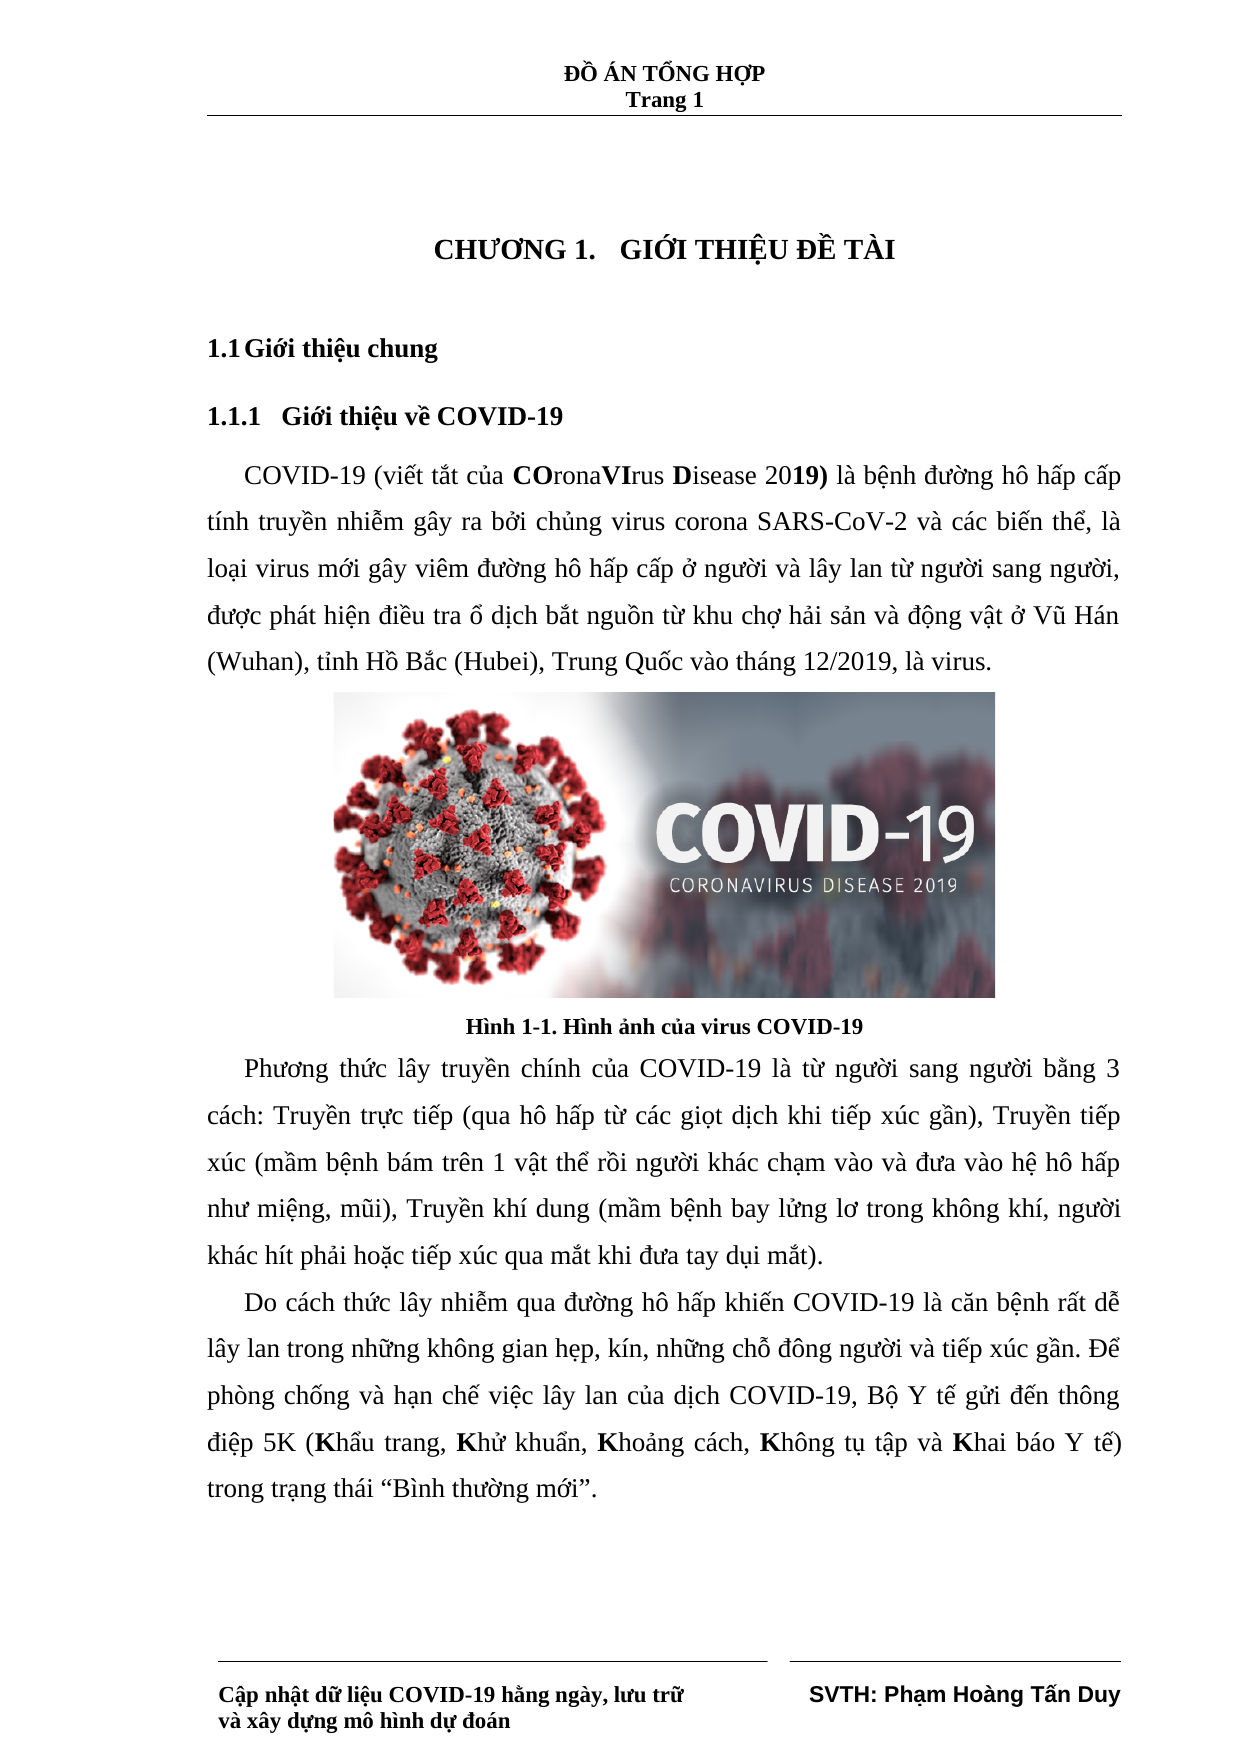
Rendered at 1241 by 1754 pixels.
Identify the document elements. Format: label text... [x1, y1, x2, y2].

picture [333, 692, 996, 998]
text COVID-19 (viết tắt của COronaVIrus Disease 2019) là bệnh đường hô hấp cấp tính truyền nhiễm gây ra bởi chủng virus corona SARS-CoV-2 và các biến thể, là loại virus mới gây viêm đường hô hấp cấp ở người và lây lan từ người sang người, được phát hiện điều tra ổ dịch bắt nguồn từ khu chợ hải sản và động vật ở Vũ Hán (Wuhan), tỉnh Hồ Bắc (Hubei), Trung Quốc vào tháng 12/2019, là virus. [207, 459, 1122, 677]
subtitle GIỚI THIỆU ĐỀ TÀI [207, 232, 1122, 265]
subtitle Giới thiệu về COVID-19 [207, 399, 1122, 431]
text Phương thức lây truyền chính của COVID-19 là từ người sang người bằng 3 cách: Truyền trực tiếp (qua hô hấp từ các giọt dịch khi tiếp xúc gần), Truyền tiếp xúc (mầm bệnh bám trên 1 vật thể rồi người khác chạm vào và đưa vào hệ hô hấp như miệng, mũi), Truyền khí dung (mầm bệnh bay lửng lơ trong không khí, người khác hít phải hoặc tiếp xúc qua mắt khi đưa tay dụi mắt). [207, 1052, 1122, 1270]
text Hình 1-1. Hình ảnh của virus COVID-19 [207, 1013, 1122, 1039]
text Do cách thức lây nhiễm qua đường hô hấp khiến COVID-19 là căn bệnh rất dễ lây lan trong những không gian hẹp, kín, những chỗ đông người và tiếp xúc gần. Để phòng chống và hạn chế việc lây lan của dịch COVID-19, Bộ Y tế gửi đến thông điệp 5K (Khẩu trang, Khử khuẩn, Khoảng cách, Không tụ tập và Khai báo Y tế) trong trạng thái “Bình thường mới”. [207, 1286, 1122, 1503]
subtitle Giới thiệu chung [207, 332, 1122, 363]
